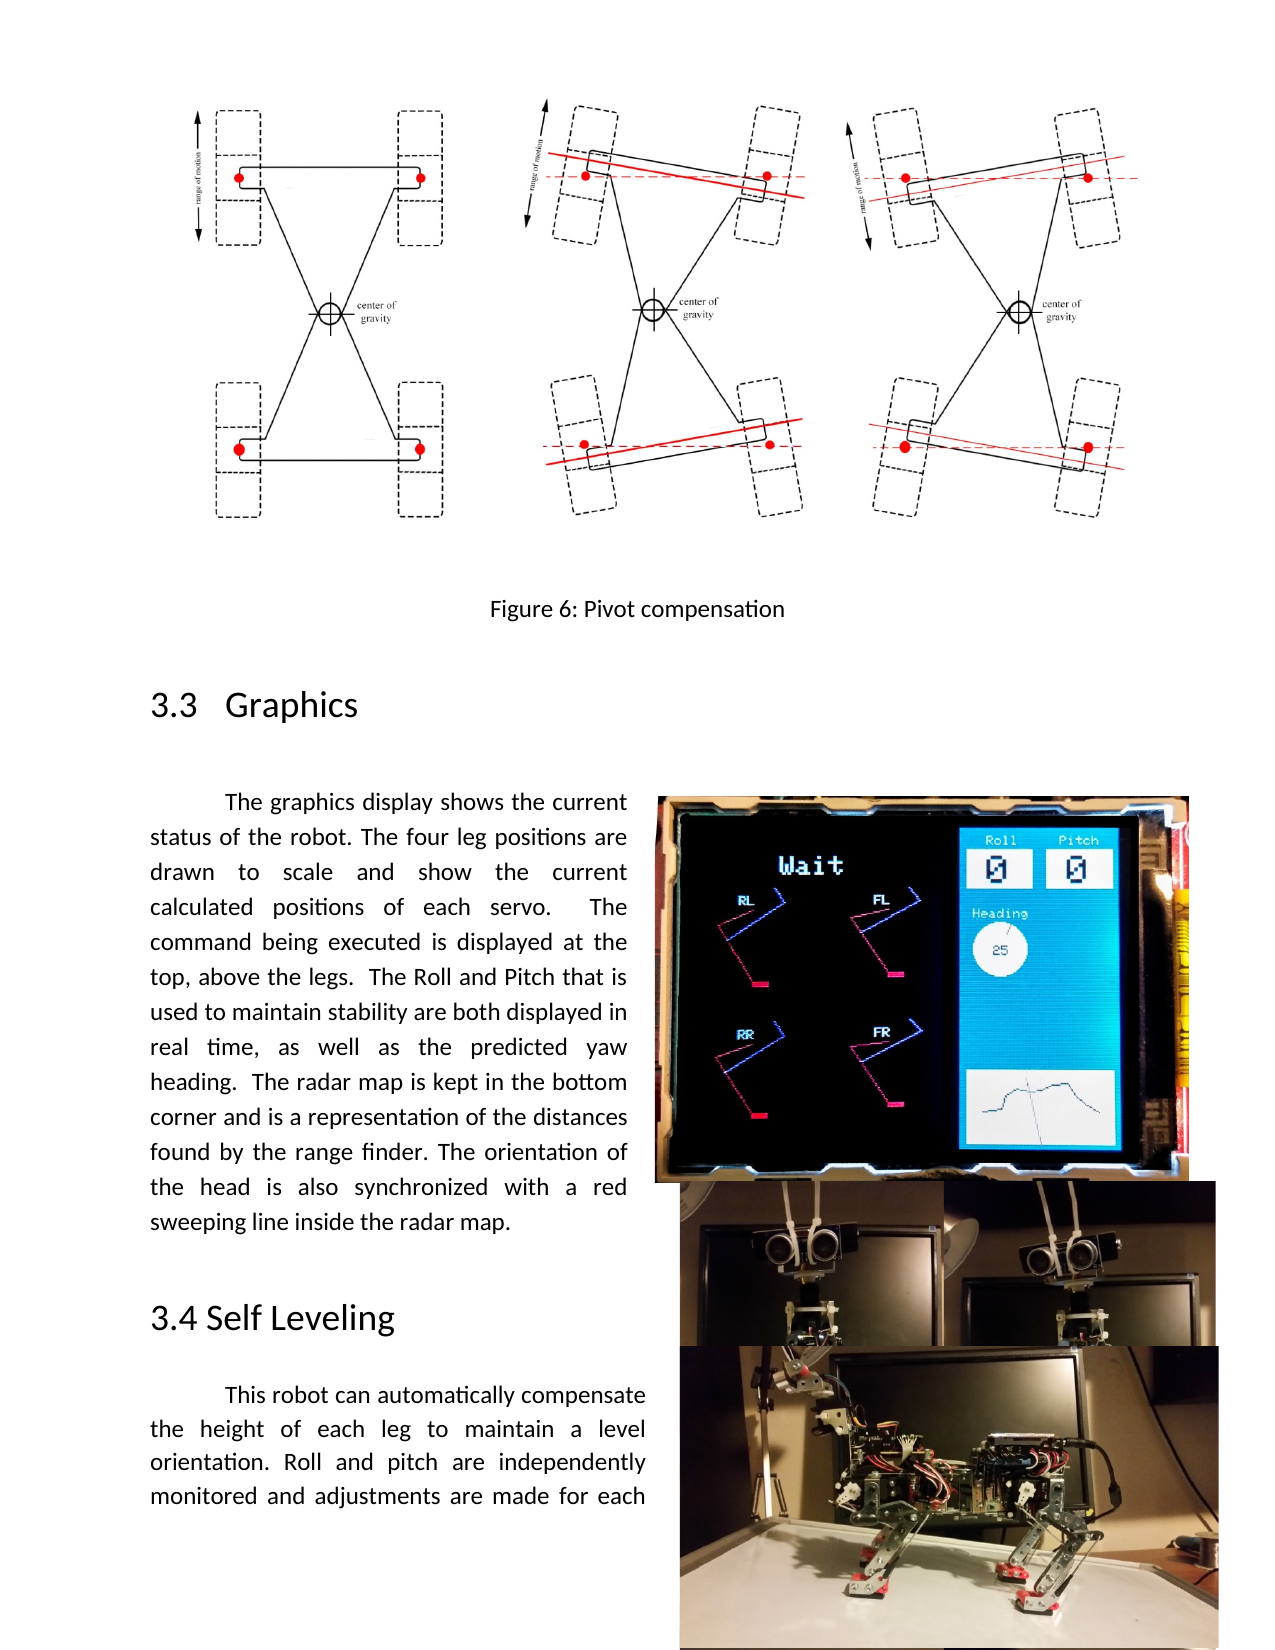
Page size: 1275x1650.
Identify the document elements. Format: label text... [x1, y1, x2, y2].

picture [154, 68, 1173, 556]
text 3.4 Self Leveling [150, 1294, 679, 1340]
picture [654, 796, 1219, 1647]
text 3.3 Graphics [150, 681, 1200, 727]
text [150, 1379, 646, 1510]
text The graphics display shows the current status of the robot. The four leg positions are drawn to scale and show the current calculated positions of each servo. The command being executed is displayed at the top, above the legs. The Roll and Pitch that is used to maintain stability are both displayed in real time, as well as the predicted yaw heading. The radar map is kept in the bottom corner and is a representation of the distances found by the range finder. The orientation of the head is also synchronized with a red sweeping line inside the radar map. [150, 786, 628, 1237]
